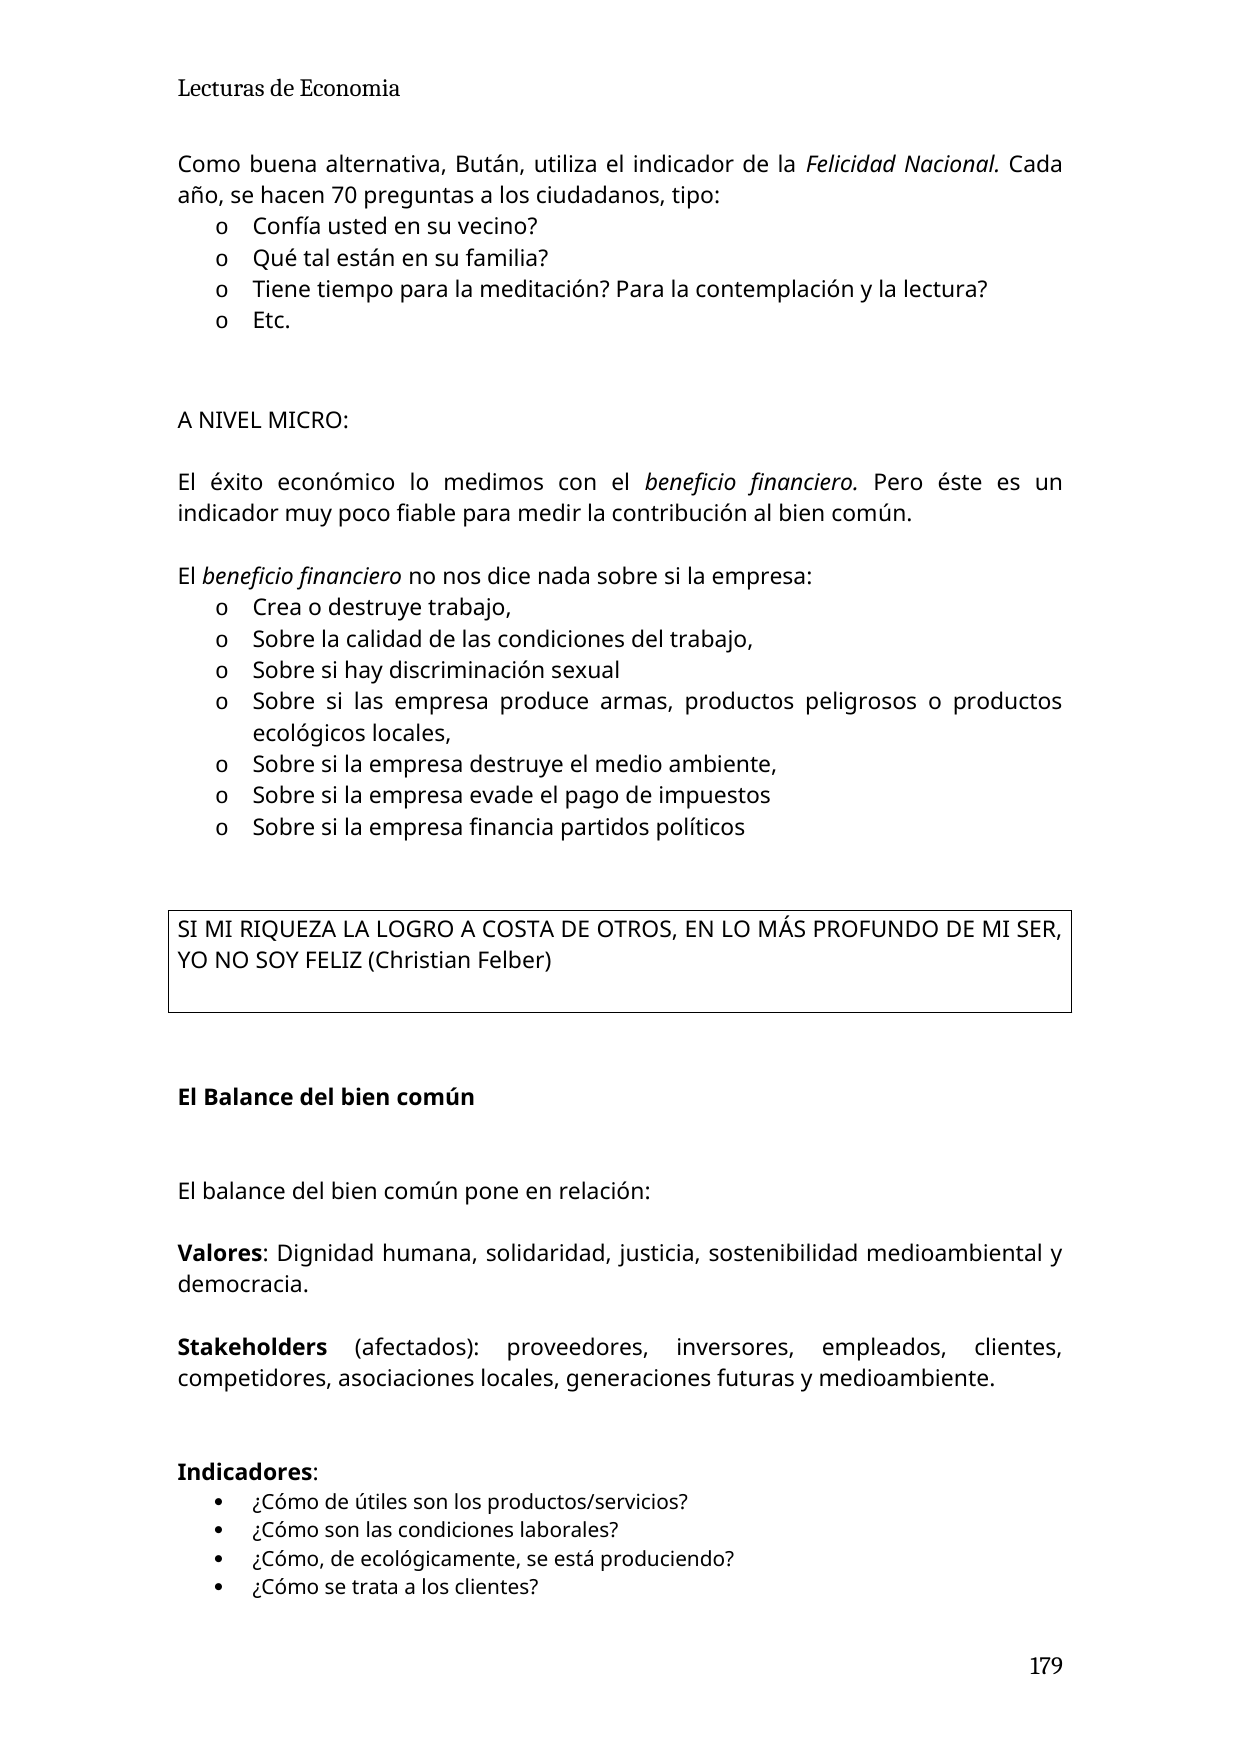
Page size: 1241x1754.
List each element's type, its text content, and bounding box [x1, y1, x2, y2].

list Qué tal están en su familia? [215, 241, 1063, 273]
list Sobre si la empresa destruye el medio ambiente, [215, 748, 1063, 779]
list Sobre si la empresa financia partidos políticos [215, 811, 1063, 842]
list ¿Cómo de útiles son los productos/servicios? [215, 1487, 1063, 1516]
text El balance del bien común pone en relación: [177, 1175, 1063, 1206]
text Como buena alternativa, Bután, utiliza el indicador de la Felicidad Nacional. Cada año, se hacen 70 preguntas a los ciudadanos, tipo: [177, 148, 1063, 210]
list ¿Cómo se trata a los clientes? [215, 1572, 1063, 1601]
list Sobre si la empresa evade el pago de impuestos [215, 779, 1063, 811]
text Valores: Dignidad humana, solidaridad, justicia, sostenibilidad medioambiental y democracia. [177, 1237, 1063, 1300]
text El beneficio financiero no nos dice nada sobre si la empresa: [177, 560, 1063, 591]
text El éxito económico lo medimos con el beneficio financiero. Pero éste es un indicador muy poco fiable para medir la contribución al bien común. [177, 466, 1063, 529]
text Stakeholders (afectados): proveedores, inversores, empleados, clientes, competidores, asociaciones locales, generaciones futuras y medioambiente. [177, 1331, 1063, 1393]
list Confía usted en su vecino? [215, 210, 1063, 241]
list Tiene tiempo para la meditación? Para la contemplación y la lectura? [215, 273, 1063, 304]
list Crea o destruye trabajo, [215, 591, 1063, 622]
list ¿Cómo son las condiciones laborales? [215, 1516, 1063, 1544]
list Etc. [215, 304, 1063, 336]
list Sobre si hay discriminación sexual [215, 654, 1063, 685]
text SI MI RIQUEZA LA LOGRO A COSTA DE OTROS, EN LO MÁS PROFUNDO DE MI SER, YO NO SOY FELIZ (Christian Felber) [169, 911, 1071, 976]
list Sobre si las empresa produce armas, productos peligrosos o productos ecológicos locales, [215, 685, 1063, 748]
list ¿Cómo, de ecológicamente, se está produciendo? [215, 1544, 1063, 1572]
text Indicadores: [177, 1456, 1063, 1487]
text El Balance del bien común [177, 1081, 1063, 1112]
text A NIVEL MICRO: [177, 404, 1063, 435]
list Sobre la calidad de las condiciones del trabajo, [215, 622, 1063, 654]
